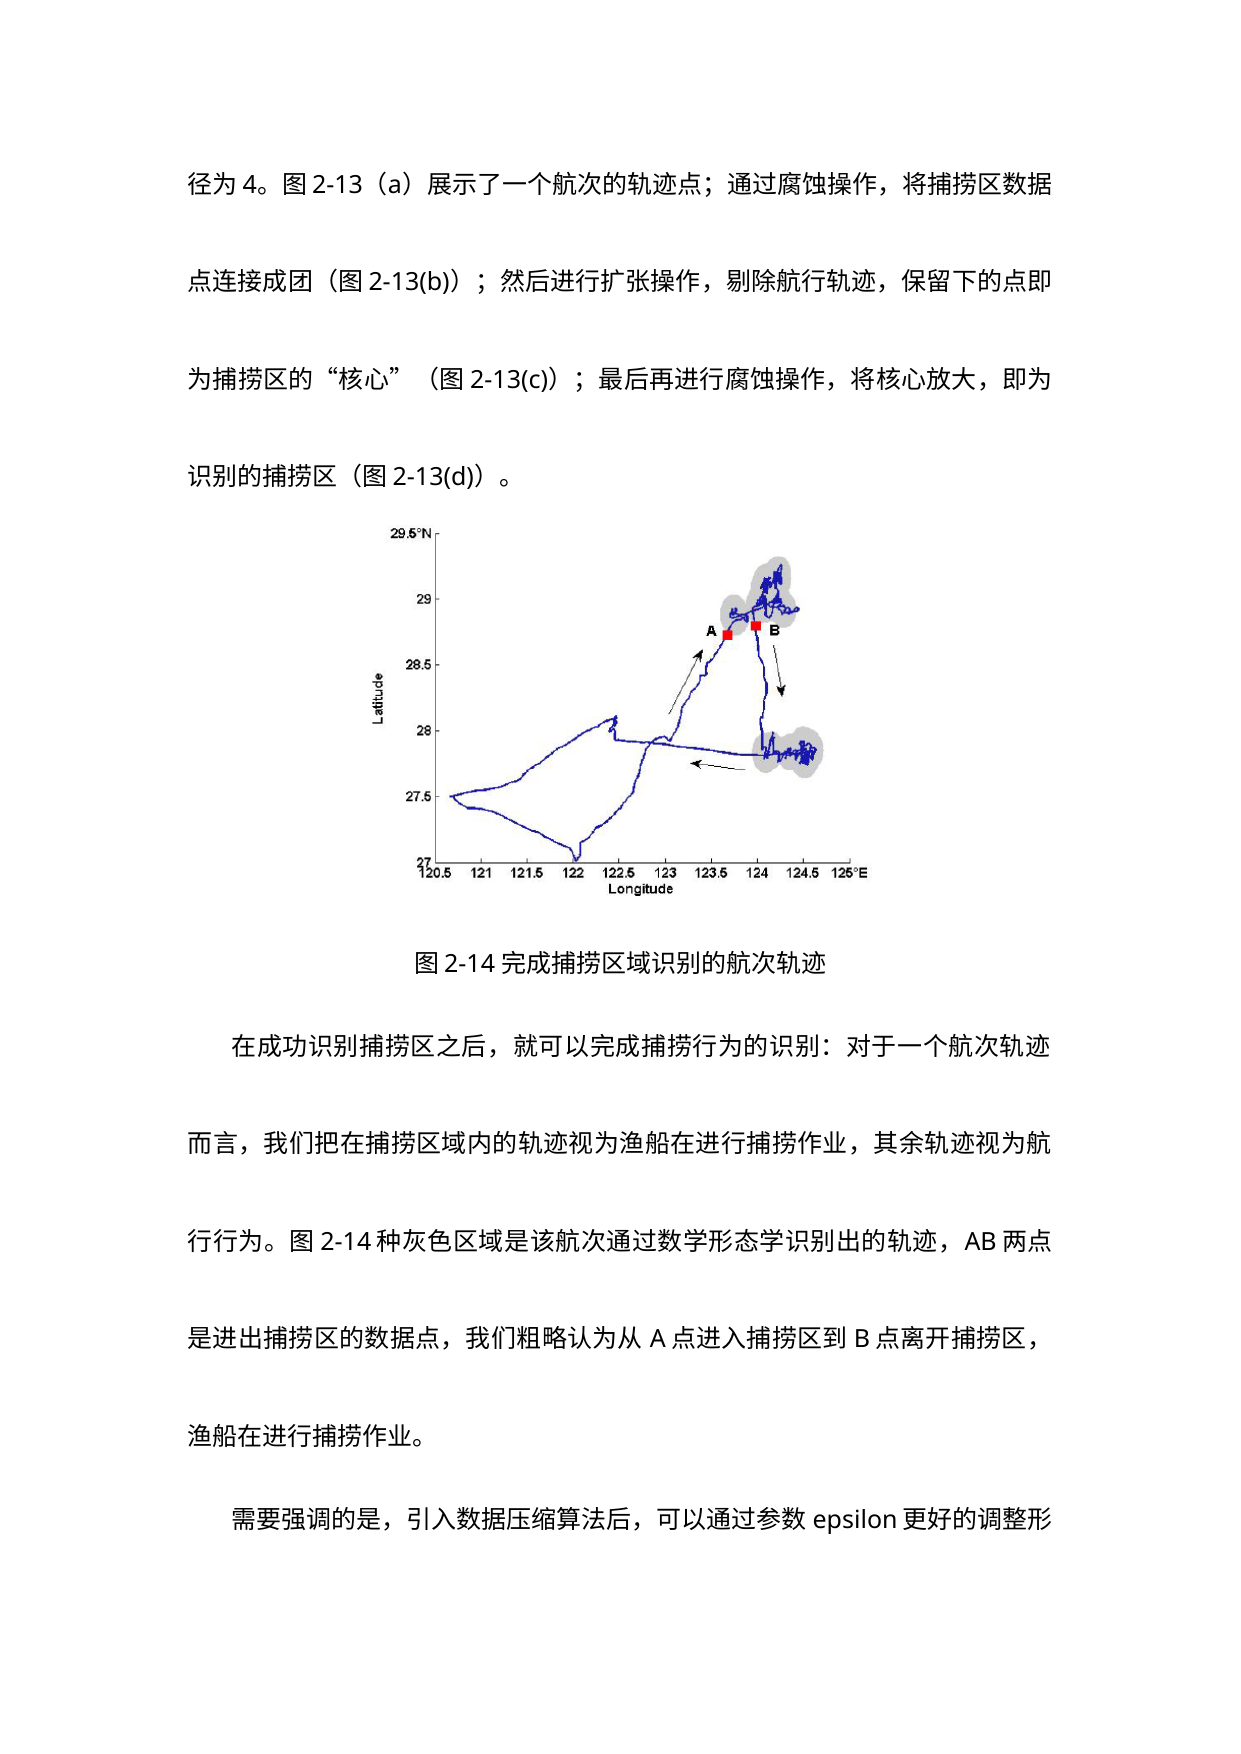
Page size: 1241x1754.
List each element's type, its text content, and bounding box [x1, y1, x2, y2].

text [187, 1485, 1053, 1550]
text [187, 150, 1053, 507]
picture [367, 525, 873, 898]
text 图2-14 完成捕捞区域识别的航次轨迹 [187, 929, 1053, 994]
text 在成功识别捕捞区之后，就可以完成捕捞行为的识别：对于一个航次轨迹而言，我们把在捕捞区域内的轨迹视为渔船在进行捕捞作业，其余轨迹视为航行行为。图2-14种灰色区域是该航次通过数学形态学识别出的轨迹，AB两点是进出捕捞区的数据点，我们粗略认为从A点进入捕捞区到B点离开捕捞区，渔船在进行捕捞作业。 [187, 1012, 1053, 1467]
